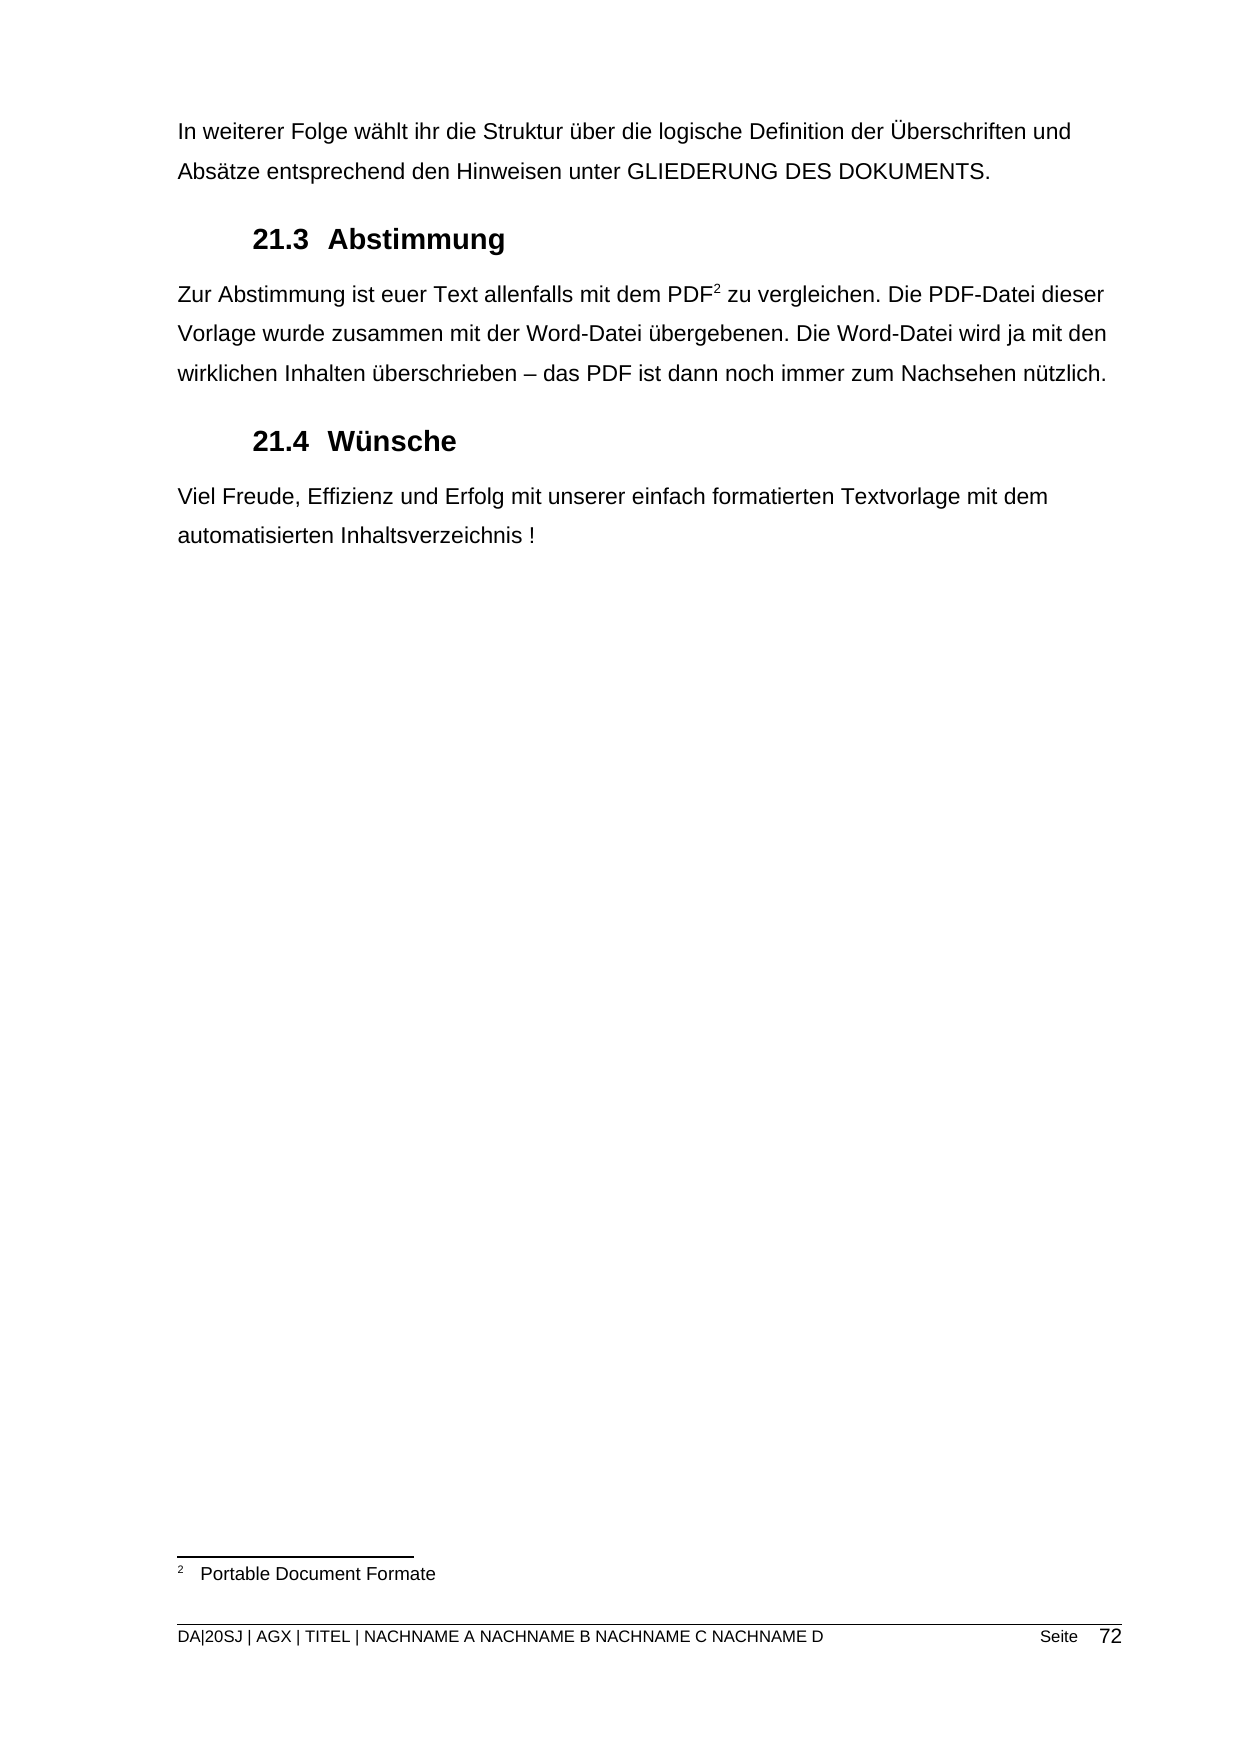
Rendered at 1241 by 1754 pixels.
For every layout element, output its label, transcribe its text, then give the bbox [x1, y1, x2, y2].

text In weiterer Folge wählt ihr die Struktur über die logische Definition der Überschriften und Absätze entsprechend den Hinweisen unter GLIEDERUNG DES DOKUMENTS. [177, 118, 1122, 184]
subtitle Abstimmung [252, 222, 1122, 256]
subtitle Wünsche [252, 424, 1122, 458]
text Zur Abstimmung ist euer Text allenfalls mit dem PDF zu vergleichen. Die PDF-Datei dieser Vorlage wurde zusammen mit der Word-Datei übergebenen. Die Word-Datei wird ja mit den wirklichen Inhalten überschrieben – das PDF ist dann noch immer zum Nachsehen nützlich. [177, 281, 1122, 386]
text Viel Freude, Effizienz und Erfolg mit unserer einfach formatierten Textvorlage mit dem automatisierten Inhaltsverzeichnis ! [177, 483, 1122, 548]
